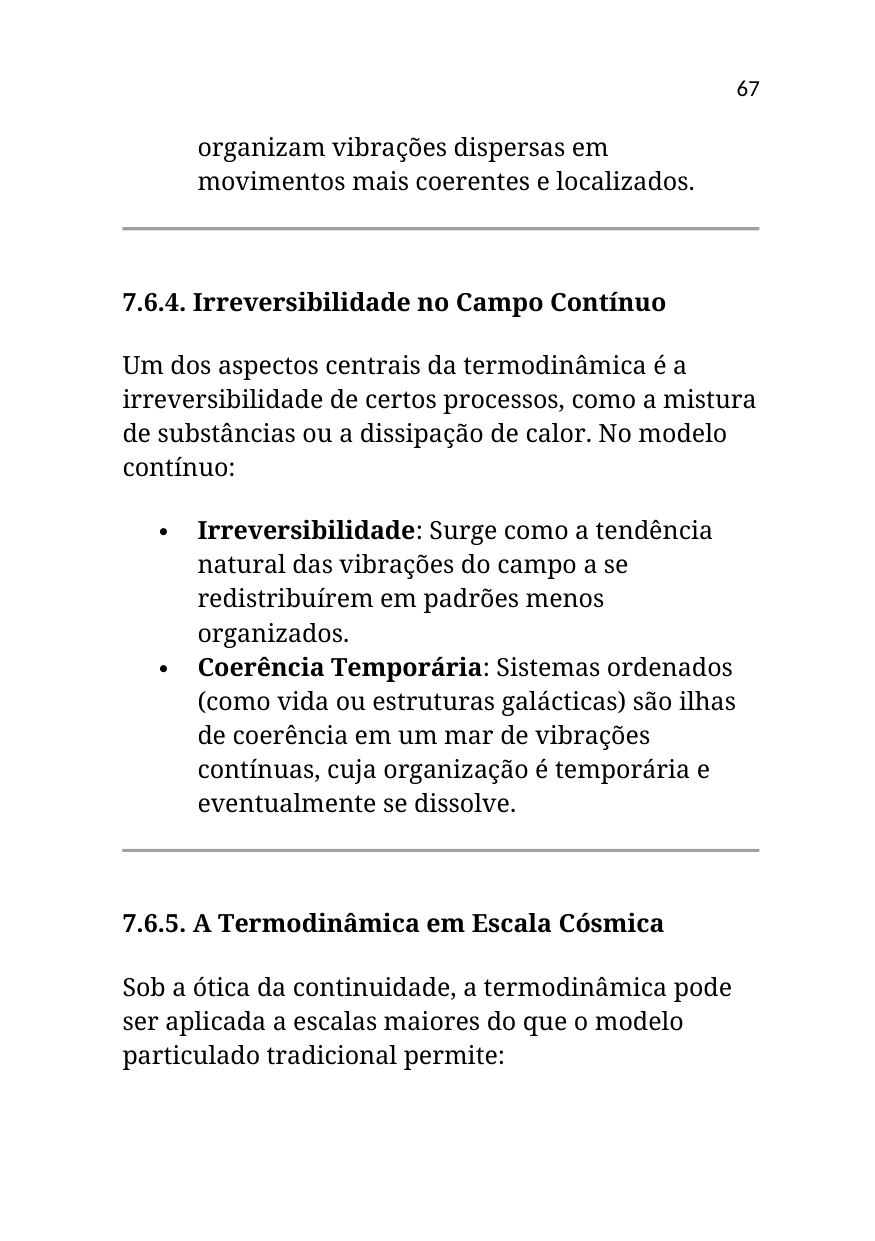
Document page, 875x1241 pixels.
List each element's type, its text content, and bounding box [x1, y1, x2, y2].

text Um dos aspectos centrais da termodinâmica é a irreversibilidade de certos processos, como a mistura de substâncias ou a dissipação de calor. No modelo contínuo: [122, 348, 759, 484]
text Sob a ótica da continuidade, a termodinâmica pode ser aplicada a escalas maiores do que o modelo particulado tradicional permite: [122, 969, 759, 1071]
list Coerência Temporária: Sistemas ordenados (como vida ou estruturas galácticas) são ilhas de coerência em um mar de vibrações contínuas, cuja organização é temporária e eventualmente se dissolve. [160, 649, 759, 819]
text 7.6.4. Irreversibilidade no Campo Contínuo [122, 284, 759, 318]
list Irreversibilidade: Surge como a tendência natural das vibrações do campo a se redistribuírem em padrões menos organizados. [160, 513, 759, 649]
text 7.6.5. A Termodinâmica em Escala Cósmica [122, 906, 759, 940]
